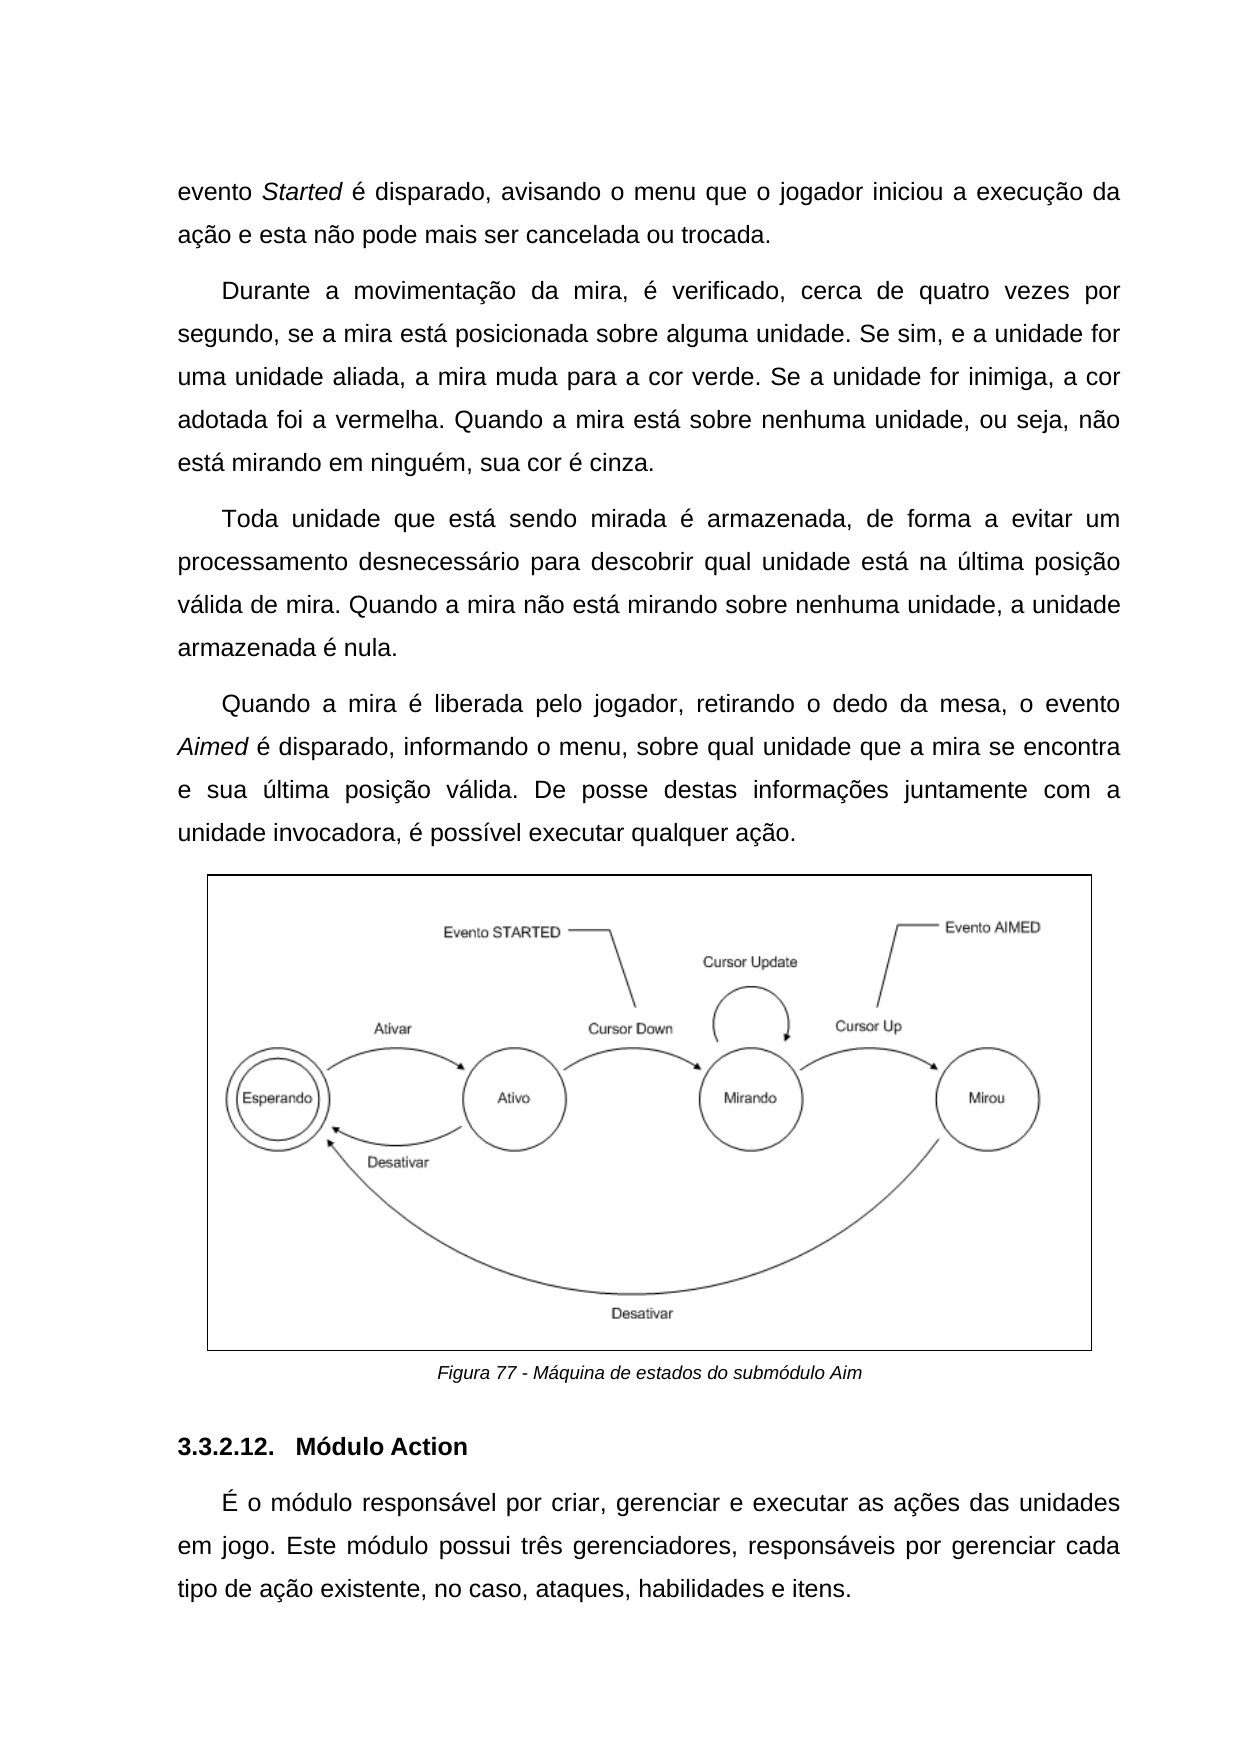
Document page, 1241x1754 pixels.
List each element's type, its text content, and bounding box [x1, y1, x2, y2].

text Quando a mira é liberada pelo jogador, retirando o dedo da mesa, o evento Aimed é disparado, informando o menu, sobre qual unidade que a mira se encontra e sua última posição válida. De posse destas informações juntamente com a unidade invocadora, é possível executar qualquer ação. [177, 689, 1122, 847]
text Toda unidade que está sendo mirada é armazenada, de forma a evitar um processamento desnecessário para descobrir qual unidade está na última posição válida de mira. Quando a mira não está mirando sobre nenhuma unidade, a unidade armazenada é nula. [177, 504, 1122, 662]
subtitle Módulo Action [177, 1432, 1122, 1461]
text Durante a movimentação da mira, é verificado, cerca de quatro vezes por segundo, se a mira está posicionada sobre alguma unidade. Se sim, e a unidade for uma unidade aliada, a mira muda para a cor verde. Se a unidade for inimiga, a cor adotada foi a vermelha. Quando a mira está sobre nenhuma unidade, ou seja, não está mirando em ninguém, sua cor é cinza. [177, 276, 1122, 477]
text É o módulo responsável por criar, gerenciar e executar as ações das unidades em jogo. Este módulo possui três gerenciadores, responsáveis por gerenciar cada tipo de ação existente, no caso, ataques, habilidades e itens. [177, 1488, 1122, 1603]
picture [208, 876, 1091, 1350]
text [177, 177, 1122, 249]
